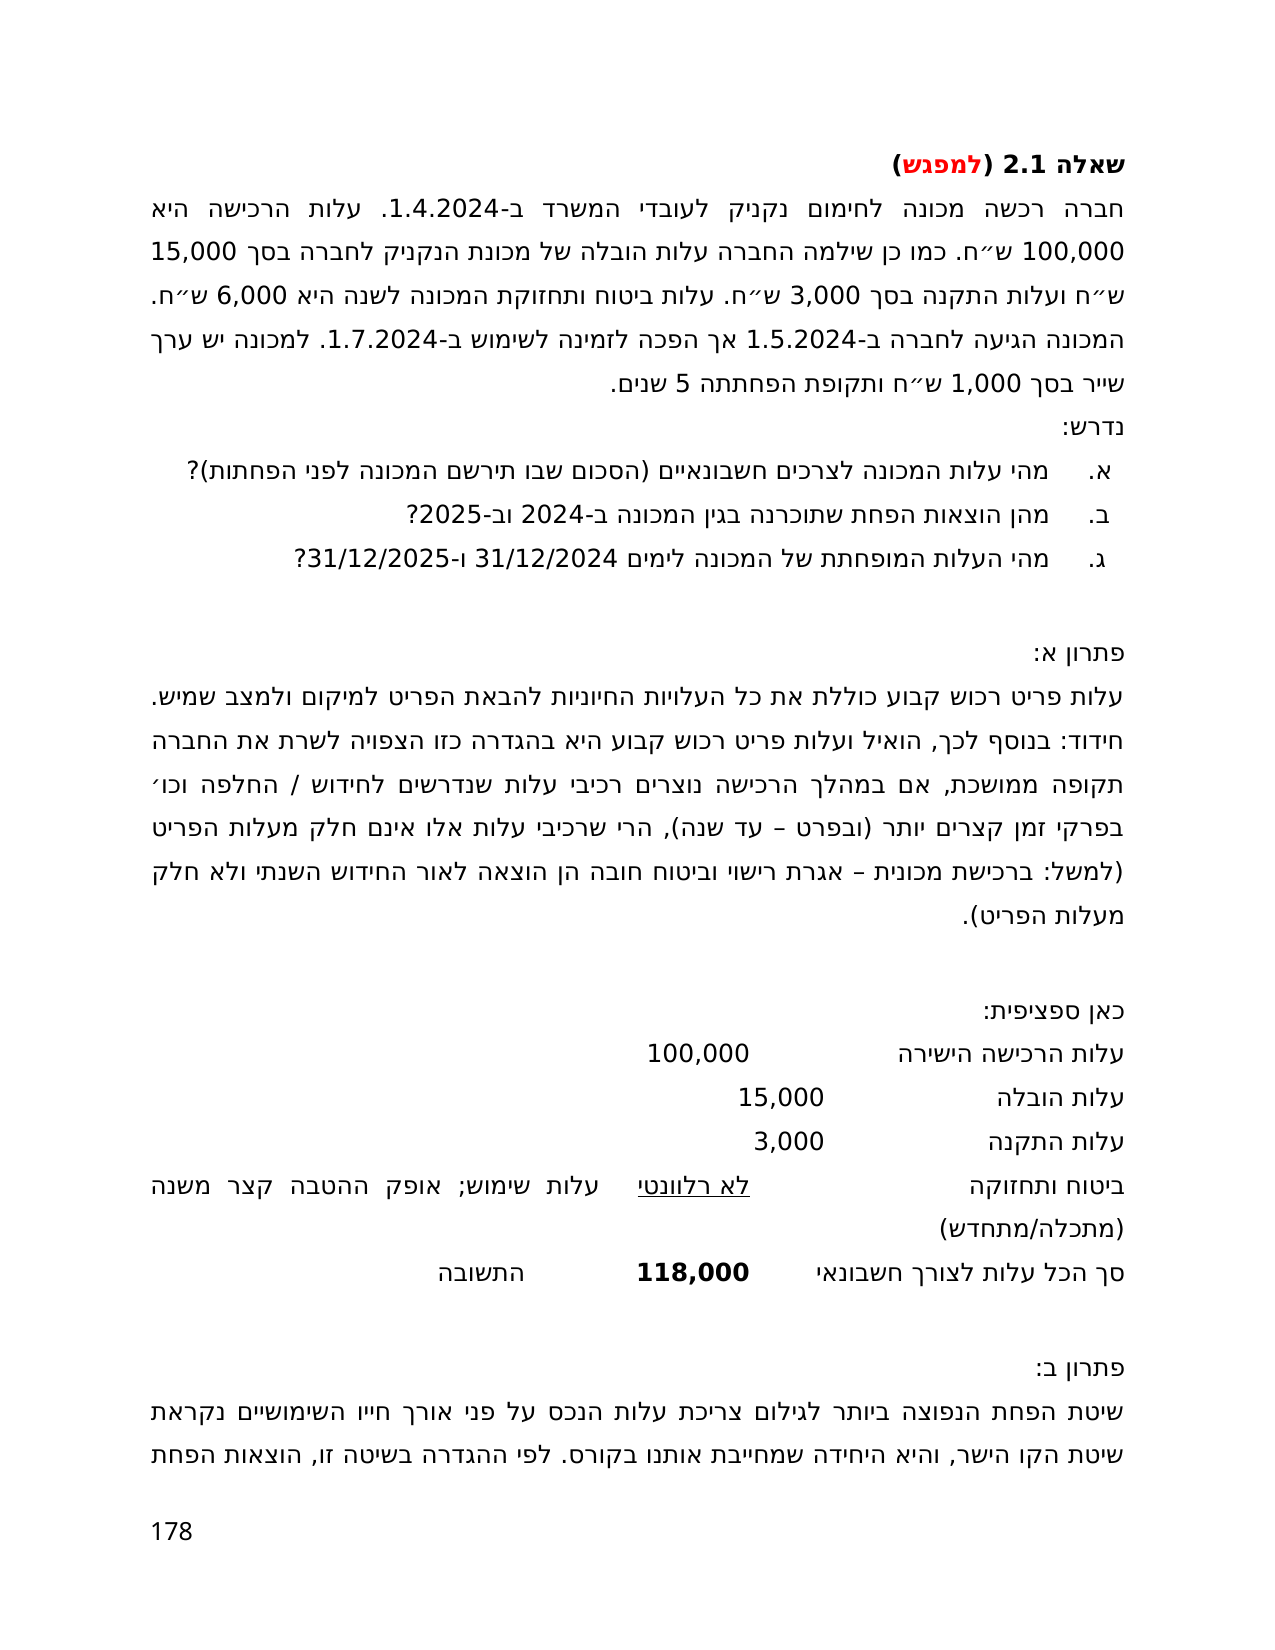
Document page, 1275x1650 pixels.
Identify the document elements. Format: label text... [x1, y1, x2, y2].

text סך הכל עלות לצורך חשבונאי 118,000 התשובה [150, 1258, 1125, 1287]
text פתרון ב: [150, 1353, 1125, 1382]
text כאן ספציפית: [150, 996, 1125, 1025]
text עלות התקנה 3,000 [150, 1127, 1125, 1156]
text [150, 1397, 1125, 1470]
text חברה רכשה מכונה לחימום נקניק לעובדי המשרד ב-1.4.2024. עלות הרכישה היא 100,000 ש״ח. כמו כן שילמה החברה עלות הובלה של מכונת הנקניק לחברה בסך 15,000 ש״ח ועלות התקנה בסך 3,000 ש״ח. עלות ביטוח ותחזוקת המכונה לשנה היא 6,000 ש״ח. המכונה הגיעה לחברה ב-1.5.2024 אך הפכה לזמינה לשימוש ב-1.7.2024. למכונה יש ערך שייר בסך 1,000 ש״ח ותקופת הפחתתה 5 שנים. [150, 194, 1125, 398]
text ביטוח ותחזוקה לא רלוונטי עלות שימוש; אופק ההטבה קצר משנה (מתכלה/מתחדש) [150, 1171, 1125, 1244]
text שאלה 2.1 (למפגש) [150, 150, 1125, 179]
list מהן הוצאות הפחת שתוכרנה בגין המכונה ב-2024 וב-2025? [150, 500, 1087, 529]
list מהי עלות המכונה לצרכים חשבונאיים (הסכום שבו תירשם המכונה לפני הפחתות)? [150, 456, 1087, 485]
text נדרש: [150, 412, 1125, 442]
text פתרון א: [150, 638, 1125, 668]
text עלות הרכישה הישירה 100,000 [150, 1039, 1125, 1069]
text עלות פריט רכוש קבוע כוללת את כל העלויות החיוניות להבאת הפריט למיקום ולמצב שמיש. חידוד: בנוסף לכך, הואיל ועלות פריט רכוש קבוע היא בהגדרה כזו הצפויה לשרת את החברה תקופה ממושכת, אם במהלך הרכישה נוצרים רכיבי עלות שנדרשים לחידוש / החלפה וכו׳ בפרקי זמן קצרים יותר (ובפרט – עד שנה), הרי שרכיבי עלות אלו אינם חלק מעלות הפריט (למשל: ברכישת מכונית – אגרת רישוי וביטוח חובה הן הוצאה לאור החידוש השנתי ולא חלק מעלות הפריט). [150, 682, 1125, 930]
text עלות הובלה 15,000 [150, 1083, 1125, 1112]
list מהי העלות המופחתת של המכונה לימים 31/12/2024 ו-31/12/2025? [150, 544, 1087, 573]
